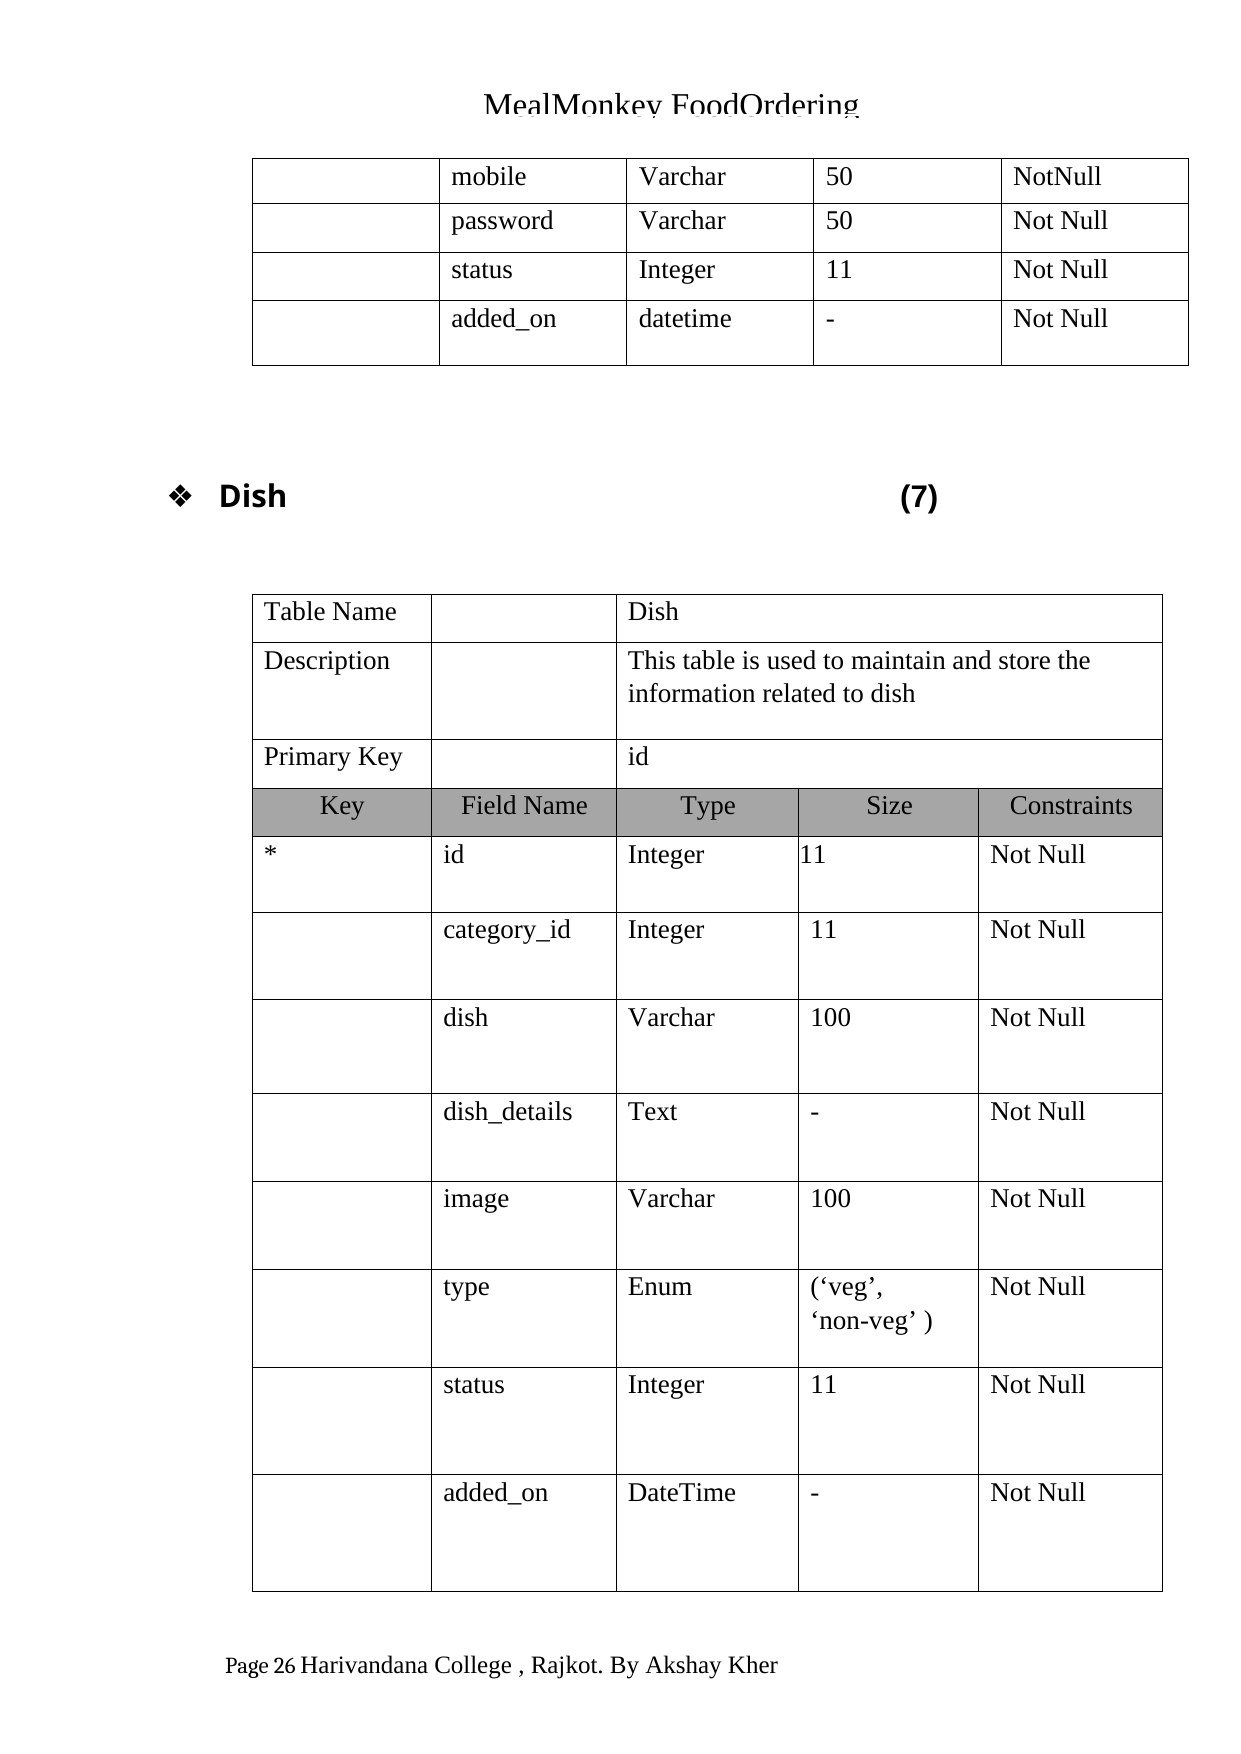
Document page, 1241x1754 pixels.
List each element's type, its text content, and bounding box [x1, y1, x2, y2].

table_cell (‘veg’, ‘non-veg’ ) [799, 1270, 978, 1367]
table_cell 11 [814, 253, 1001, 300]
table_cell - [814, 301, 1001, 365]
table_cell Varchar [617, 1000, 798, 1093]
table_cell 50 [814, 204, 1001, 252]
table_cell 11 [799, 913, 978, 999]
table_cell NotNull [1002, 159, 1188, 203]
table_cell dish [432, 1000, 616, 1093]
table_cell Key [253, 789, 431, 836]
table_cell [253, 913, 431, 999]
table_cell mobile [440, 159, 626, 203]
table_cell Not Null [1002, 301, 1188, 365]
table_cell [253, 253, 439, 300]
table_cell Size [799, 789, 978, 836]
table_cell Not Null [979, 1475, 1162, 1591]
table_cell Not Null [979, 1368, 1162, 1474]
table_cell password [440, 204, 626, 252]
table_cell Not Null [979, 1182, 1162, 1269]
table_cell - [799, 1094, 978, 1181]
table_cell Constraints [979, 789, 1162, 836]
table_cell Varchar [627, 159, 813, 203]
table_cell Integer [627, 253, 813, 300]
table_header [432, 595, 616, 642]
table_cell Primary Key [253, 740, 431, 788]
table_cell [253, 1094, 431, 1181]
table_cell [253, 1000, 431, 1093]
table_cell Integer [617, 913, 798, 999]
table_cell Not Null [979, 1094, 1162, 1181]
table_cell type [432, 1270, 616, 1367]
table_cell Varchar [617, 1182, 798, 1269]
table_cell - [799, 1475, 978, 1591]
table_cell This table is used to maintain and store the information related to dish [617, 643, 1162, 739]
table_cell [253, 1182, 431, 1269]
table_header Dish [617, 595, 1162, 642]
table_cell [253, 159, 439, 203]
table_cell status [432, 1368, 616, 1474]
table_cell added_on [432, 1475, 616, 1591]
table_cell [432, 740, 616, 788]
table_cell Description [253, 643, 431, 739]
table_cell 50 [814, 159, 1001, 203]
table_cell id [432, 837, 616, 912]
table_cell [253, 301, 439, 365]
table_cell DateTime [617, 1475, 798, 1591]
table_cell status [440, 253, 626, 300]
table_cell [253, 204, 439, 252]
table_cell 100 [799, 1182, 978, 1269]
table_cell Not Null [1002, 204, 1188, 252]
table_cell datetime [627, 301, 813, 365]
text ❖ Dish (7) [150, 474, 1090, 516]
table_cell category_id [432, 913, 616, 999]
table_cell 100 [799, 1000, 978, 1093]
table_cell Integer [617, 837, 798, 912]
table_cell Not Null [1002, 253, 1188, 300]
table_cell 11 [799, 1368, 978, 1474]
table_cell Enum [617, 1270, 798, 1367]
table_cell Not Null [979, 1000, 1162, 1093]
table_cell Not Null [979, 1270, 1162, 1367]
table_cell Not Null [979, 913, 1162, 999]
table_header Table Name [253, 595, 431, 642]
table_cell Varchar [627, 204, 813, 252]
table_cell [432, 643, 616, 739]
table_cell Integer [617, 1368, 798, 1474]
table_cell 11 [799, 837, 978, 912]
table_cell image [432, 1182, 616, 1269]
table_cell [253, 1270, 431, 1367]
table_cell dish_details [432, 1094, 616, 1181]
table_cell Not Null [979, 837, 1162, 912]
table_cell [253, 1475, 431, 1591]
table_cell Text [617, 1094, 798, 1181]
table_cell Field Name [432, 789, 616, 836]
table_cell * [253, 837, 431, 912]
table_cell Type [617, 789, 798, 836]
table_cell added_on [440, 301, 626, 365]
table_cell id [617, 740, 1162, 788]
table_cell [253, 1368, 431, 1474]
